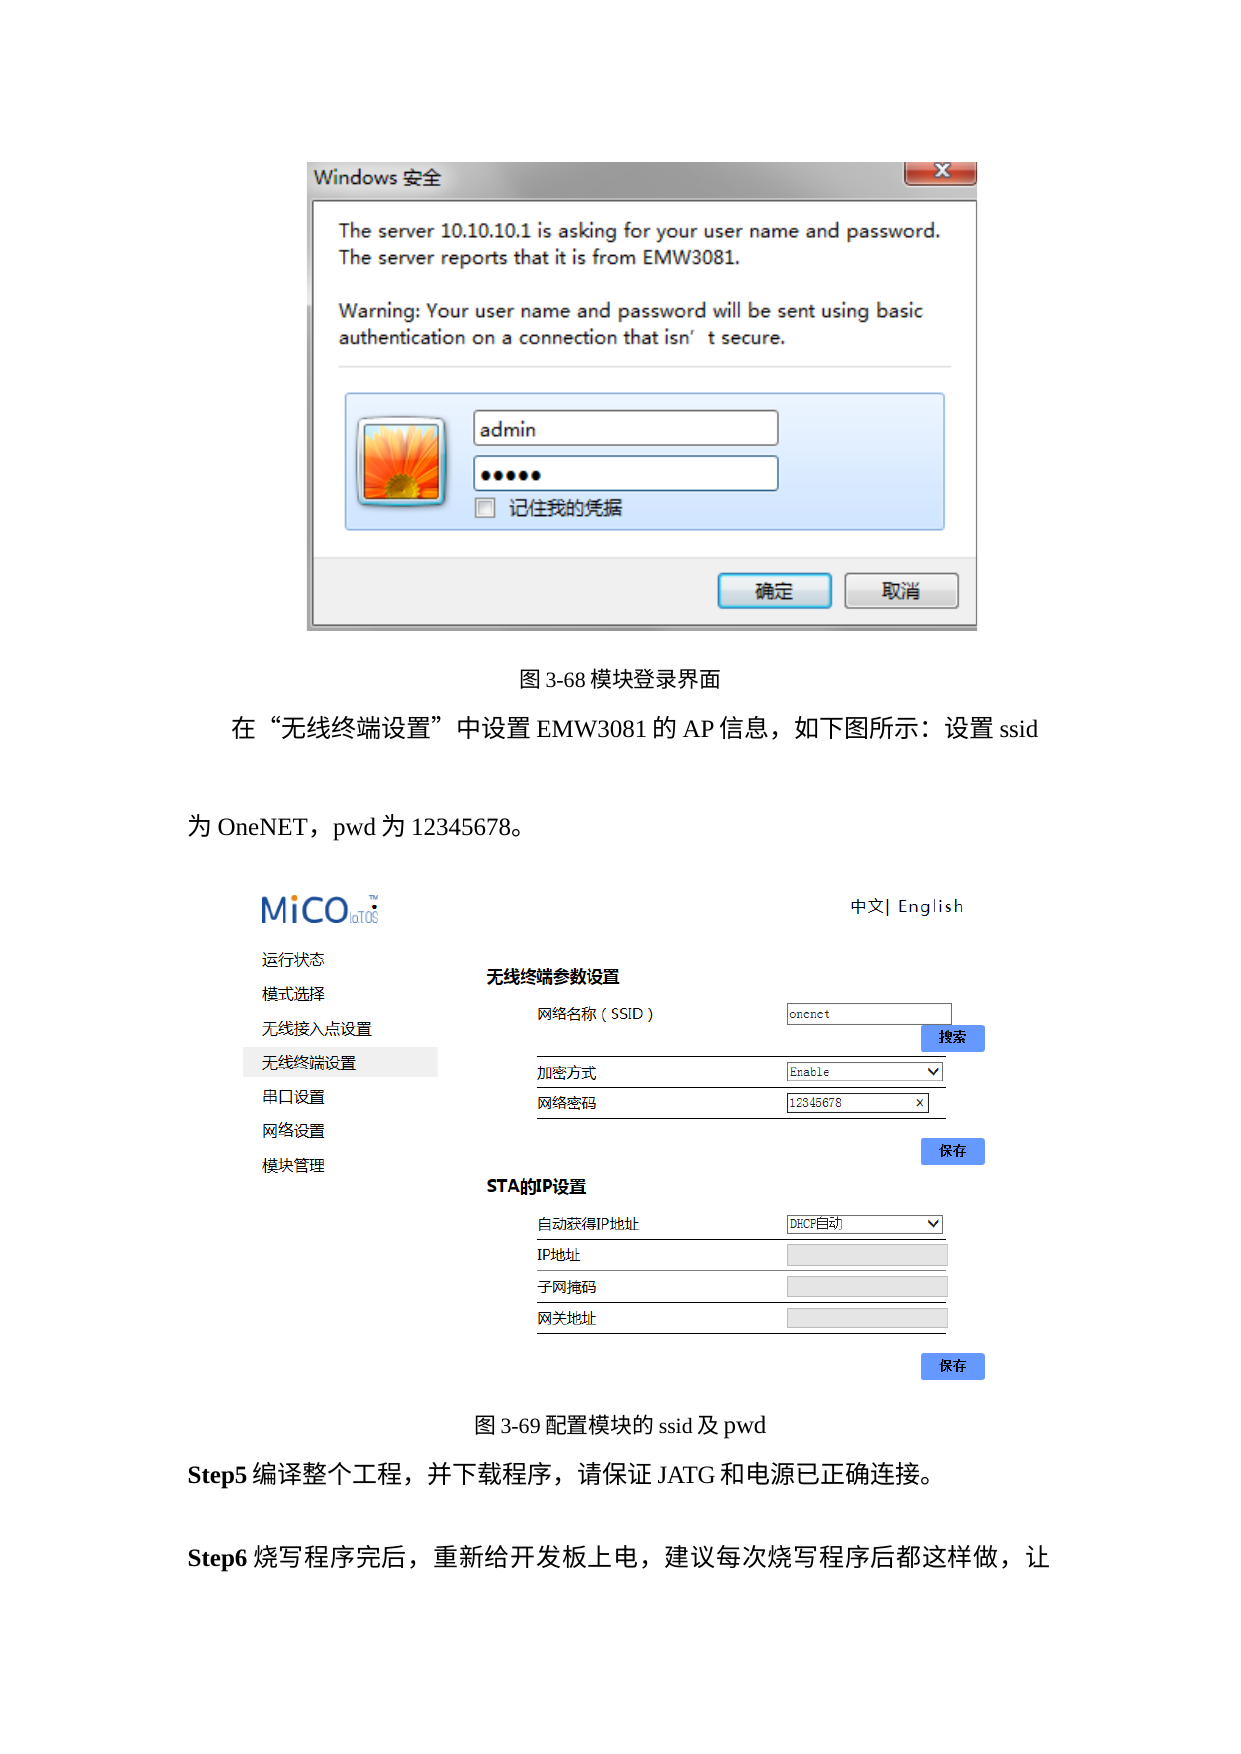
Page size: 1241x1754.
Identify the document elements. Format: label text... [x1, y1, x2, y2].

picture [231, 878, 1053, 1392]
text 图3-69配置模块的ssid及pwd [187, 1408, 1053, 1440]
text 图3-68模块登录界面 [187, 662, 1053, 694]
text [187, 1523, 1053, 1588]
text 在“无线终端设置”中设置EMW3081的AP信息，如下图所示：设置ssid为OneNET，pwd为12345678。 [187, 694, 1053, 857]
text Step5编译整个工程，并下载程序，请保证JATG和电源已正确连接。 [187, 1440, 1053, 1505]
picture [306, 162, 978, 631]
